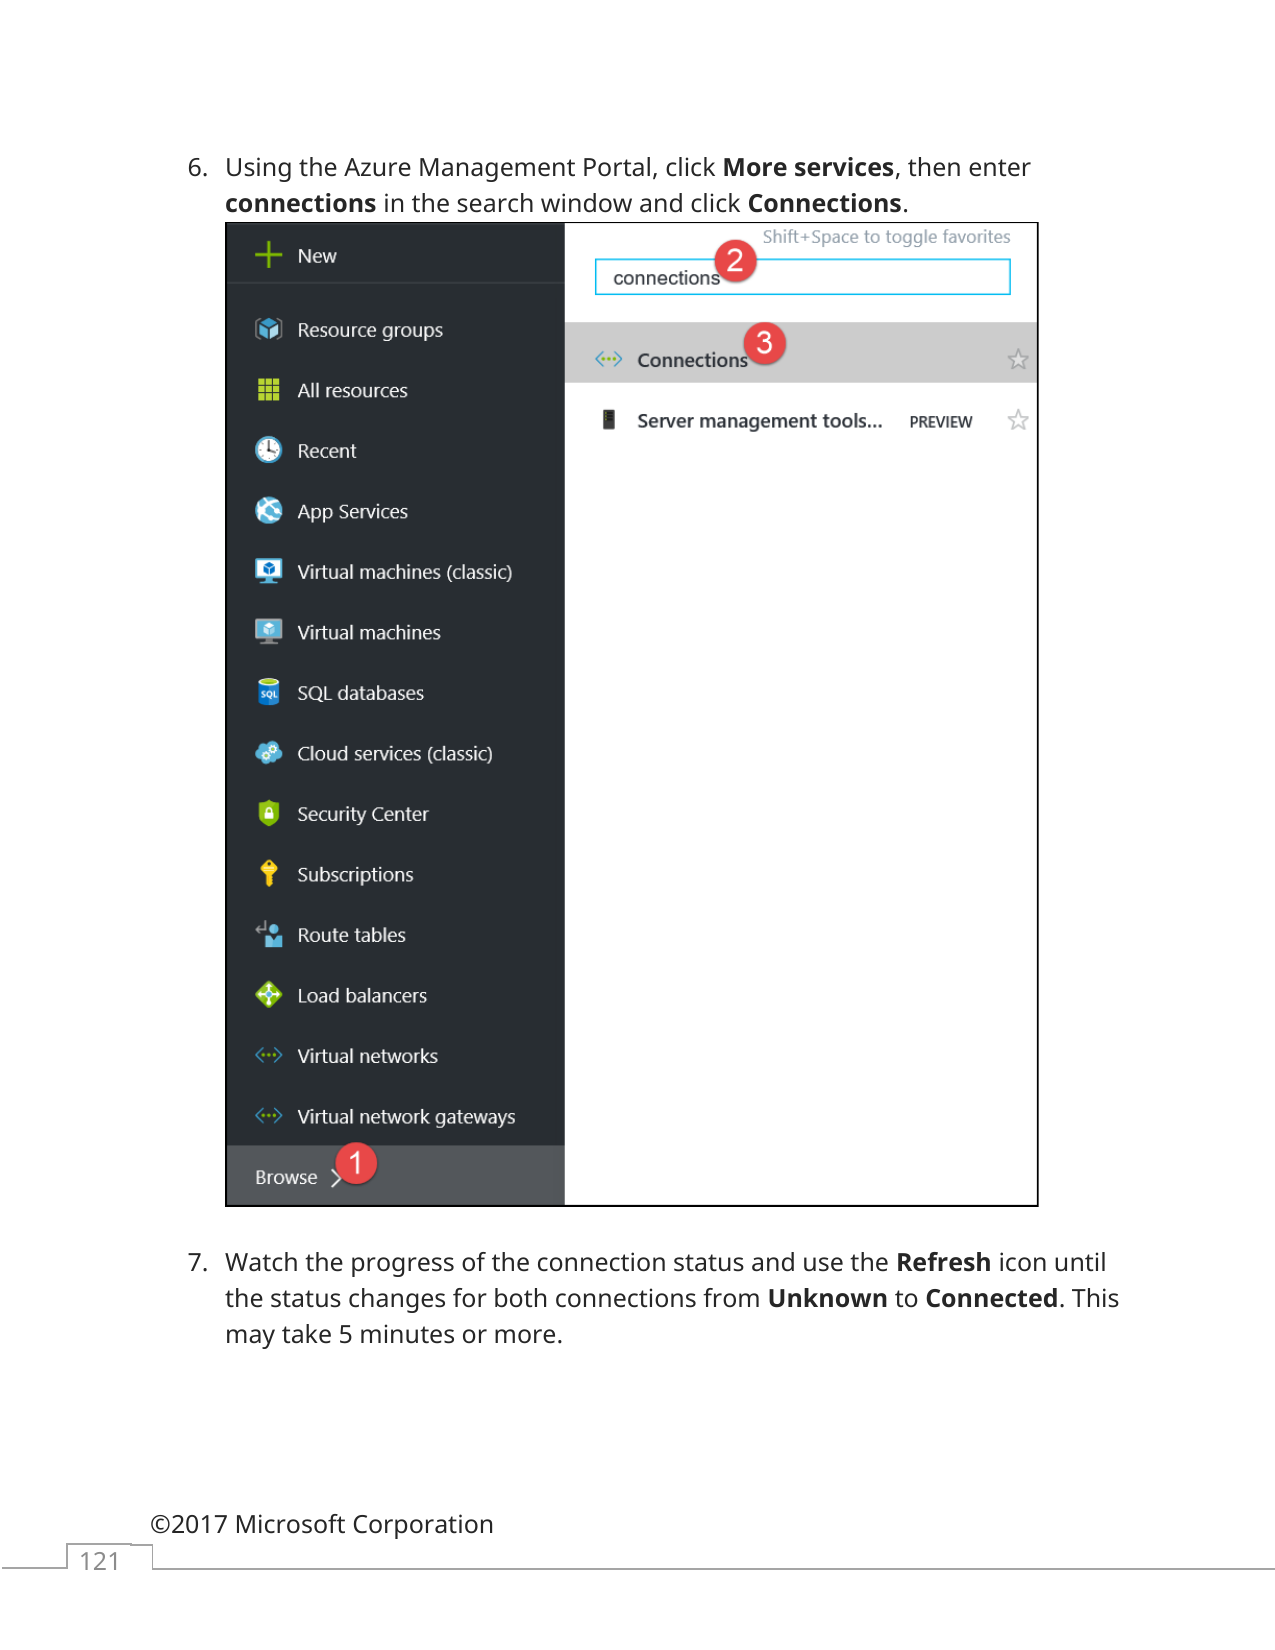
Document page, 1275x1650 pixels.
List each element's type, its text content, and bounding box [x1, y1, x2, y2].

picture [225, 222, 1039, 1207]
list Watch the progress of the connection status and use the Refresh icon until the status changes for both connections from Unknown to Connected. This may take 5 minutes or more. [187, 1244, 1125, 1351]
